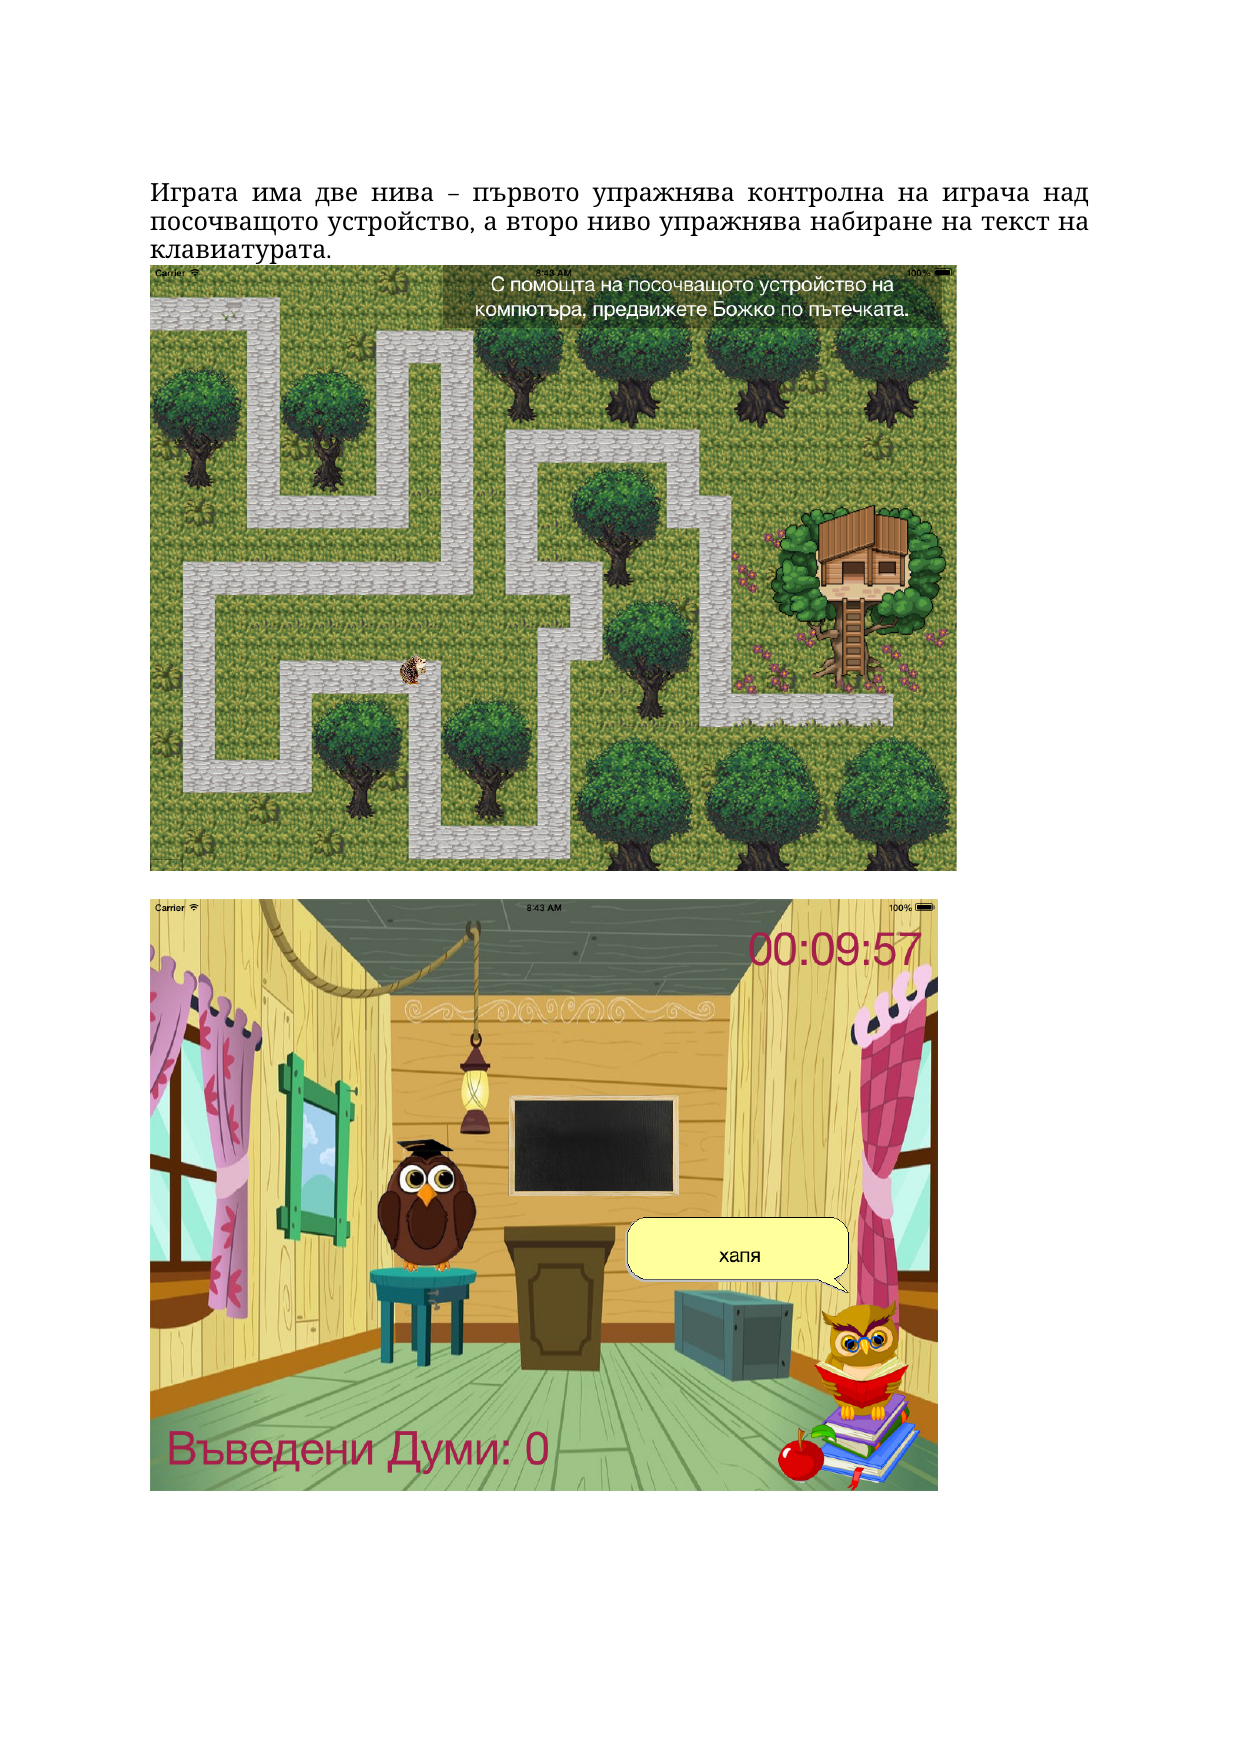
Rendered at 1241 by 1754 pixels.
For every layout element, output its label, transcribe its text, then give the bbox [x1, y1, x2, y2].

picture [150, 265, 957, 871]
picture [150, 899, 938, 1491]
